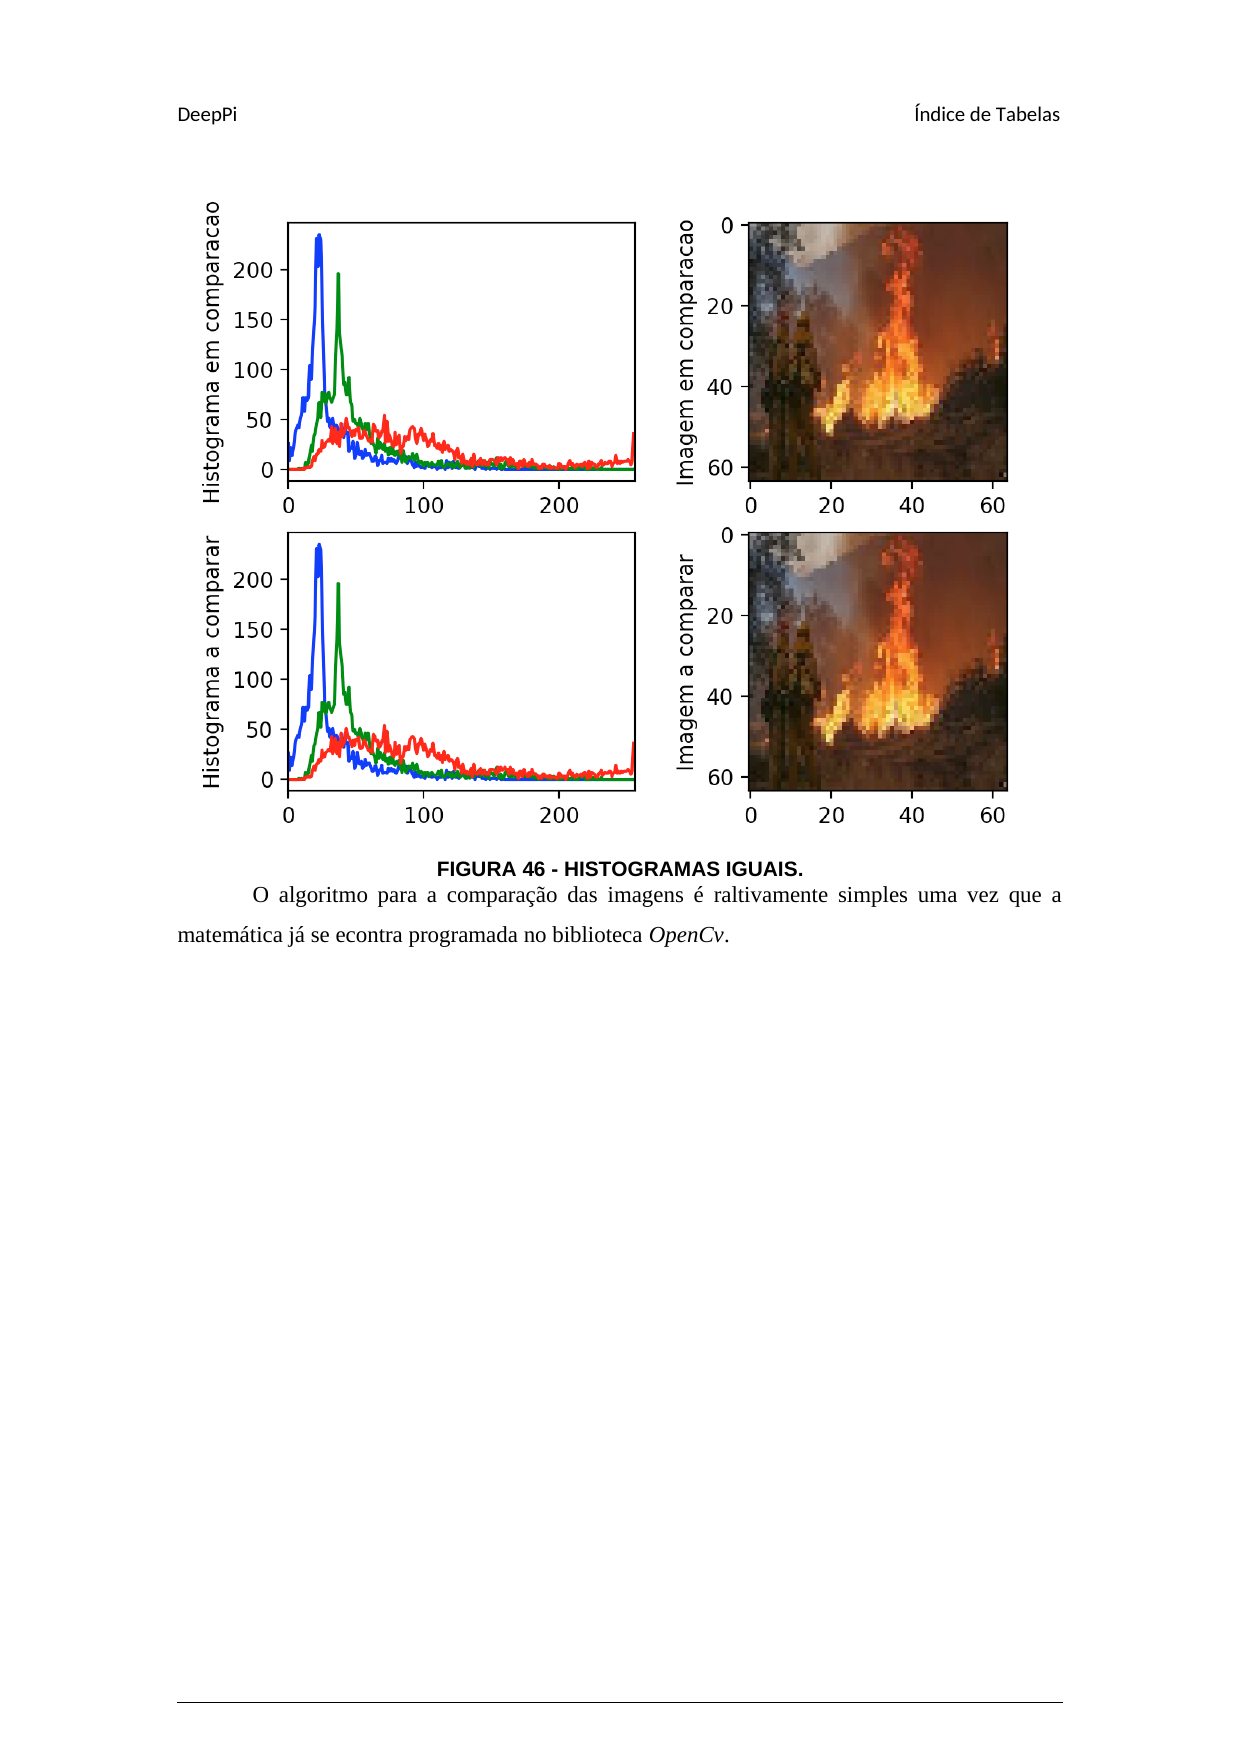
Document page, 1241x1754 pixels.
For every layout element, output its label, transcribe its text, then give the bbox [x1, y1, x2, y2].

text Figura 46 - Histogramas iguais. [177, 858, 1063, 881]
picture [177, 177, 1063, 858]
text O algoritmo para a comparação das imagens é raltivamente simples uma vez que a matemática já se econtra programada no biblioteca OpenCv. [177, 881, 1063, 947]
